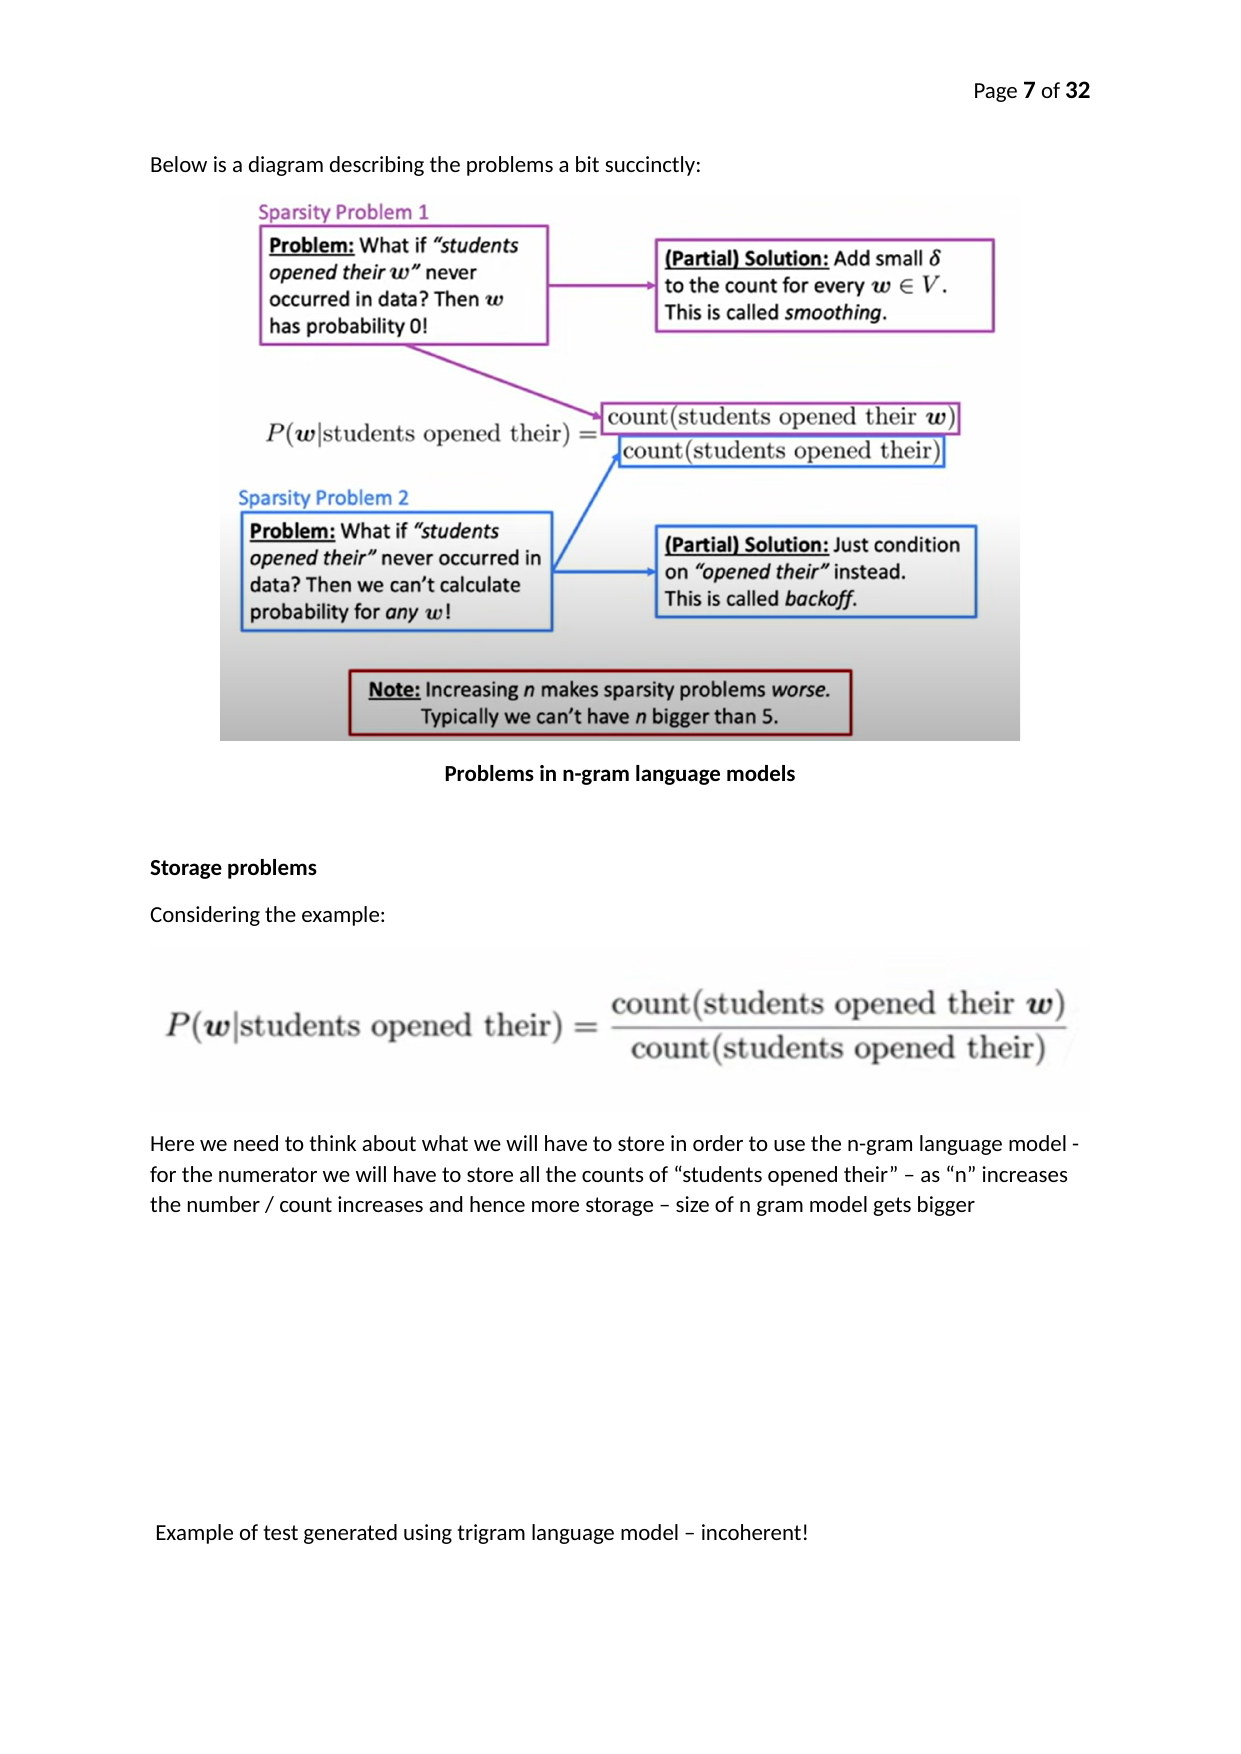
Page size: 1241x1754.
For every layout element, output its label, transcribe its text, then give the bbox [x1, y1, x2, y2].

text Here we need to think about what we will have to store in order to use the n-gram language model - for the numerator we will have to store all the counts of “students opened their” – as “n” increases the number / count increases and hence more storage – size of n gram model gets bigger [150, 1129, 1090, 1218]
picture [220, 196, 1021, 741]
text Below is a diagram describing the problems a bit succinctly: [150, 150, 1090, 178]
picture [150, 946, 1091, 1111]
text Storage problems [150, 853, 1090, 881]
text Considering the example: [150, 900, 1090, 928]
text Problems in n-gram language models [150, 759, 1090, 787]
text Example of test generated using trigram language model – incoherent! [150, 1518, 1090, 1546]
